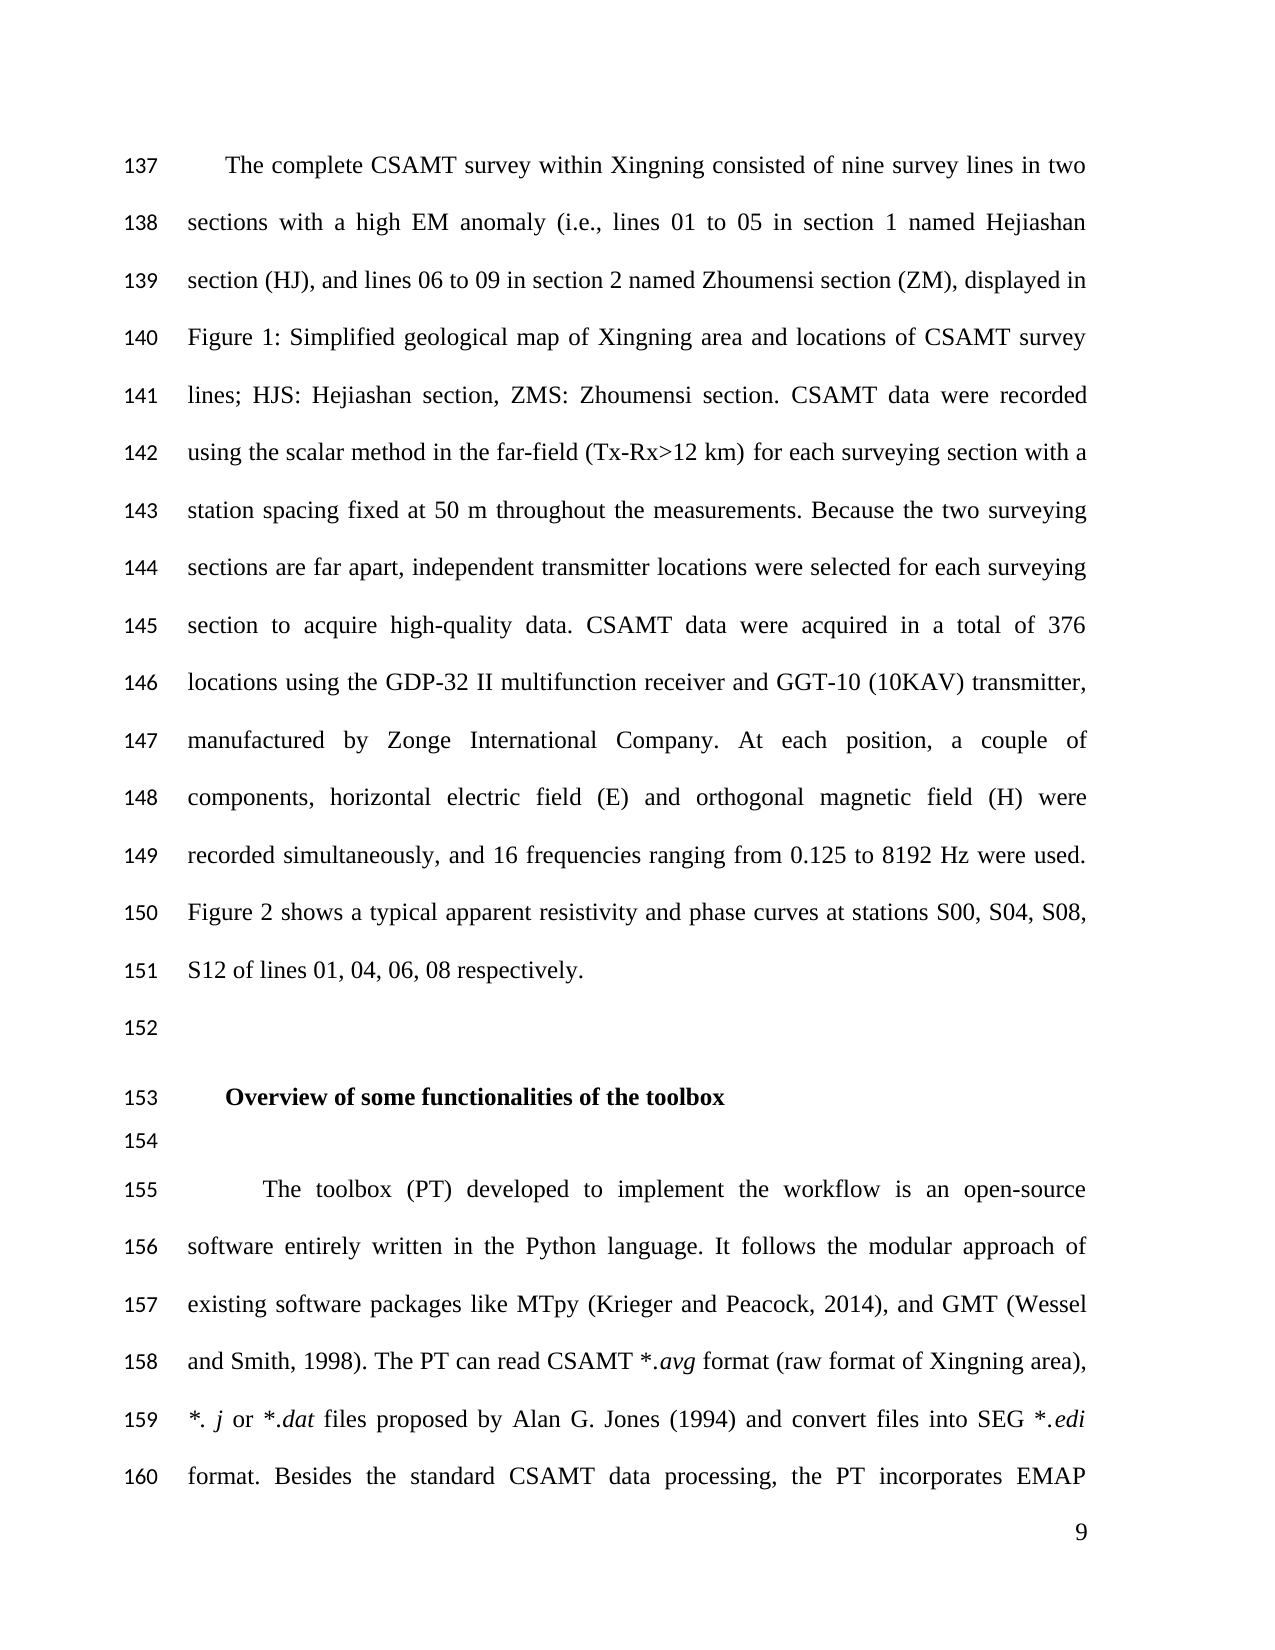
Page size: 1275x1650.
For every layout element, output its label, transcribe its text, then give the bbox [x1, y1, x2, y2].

text The complete CSAMT survey within Xingning consisted of nine survey lines in two sections with a high EM anomaly (i.e., lines 01 to 05 in section 1 named Hejiashan section (HJ), and lines 06 to 09 in section 2 named Zhoumensi section (ZM), displayed in Figure 1: Simplified geological map of Xingning area and locations of CSAMT survey lines; HJS: Hejiashan section, ZMS: Zhoumensi section. CSAMT data were recorded using the scalar method in the far-field (Tx-Rx>12 km) for each surveying section with a station spacing fixed at 50 m throughout the measurements. Because the two surveying sections are far apart, independent transmitter locations were selected for each surveying section to acquire high-quality data. CSAMT data were acquired in a total of 376 locations using the GDP-32 II multifunction receiver and GGT-10 (10KAV) transmitter, manufactured by Zonge International Company. At each position, a couple of components, horizontal electric field (E) and orthogonal magnetic field (H) were recorded simultaneously, and 16 frequencies ranging from 0.125 to 8192 Hz were used. Figure 2 shows a typical apparent resistivity and phase curves at stations S00, S04, S08, S12 of lines 01, 04, 06, 08 respectively. [187, 150, 1087, 984]
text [187, 1174, 1087, 1490]
subtitle Overview of some functionalities of the toolbox [225, 1082, 1087, 1111]
